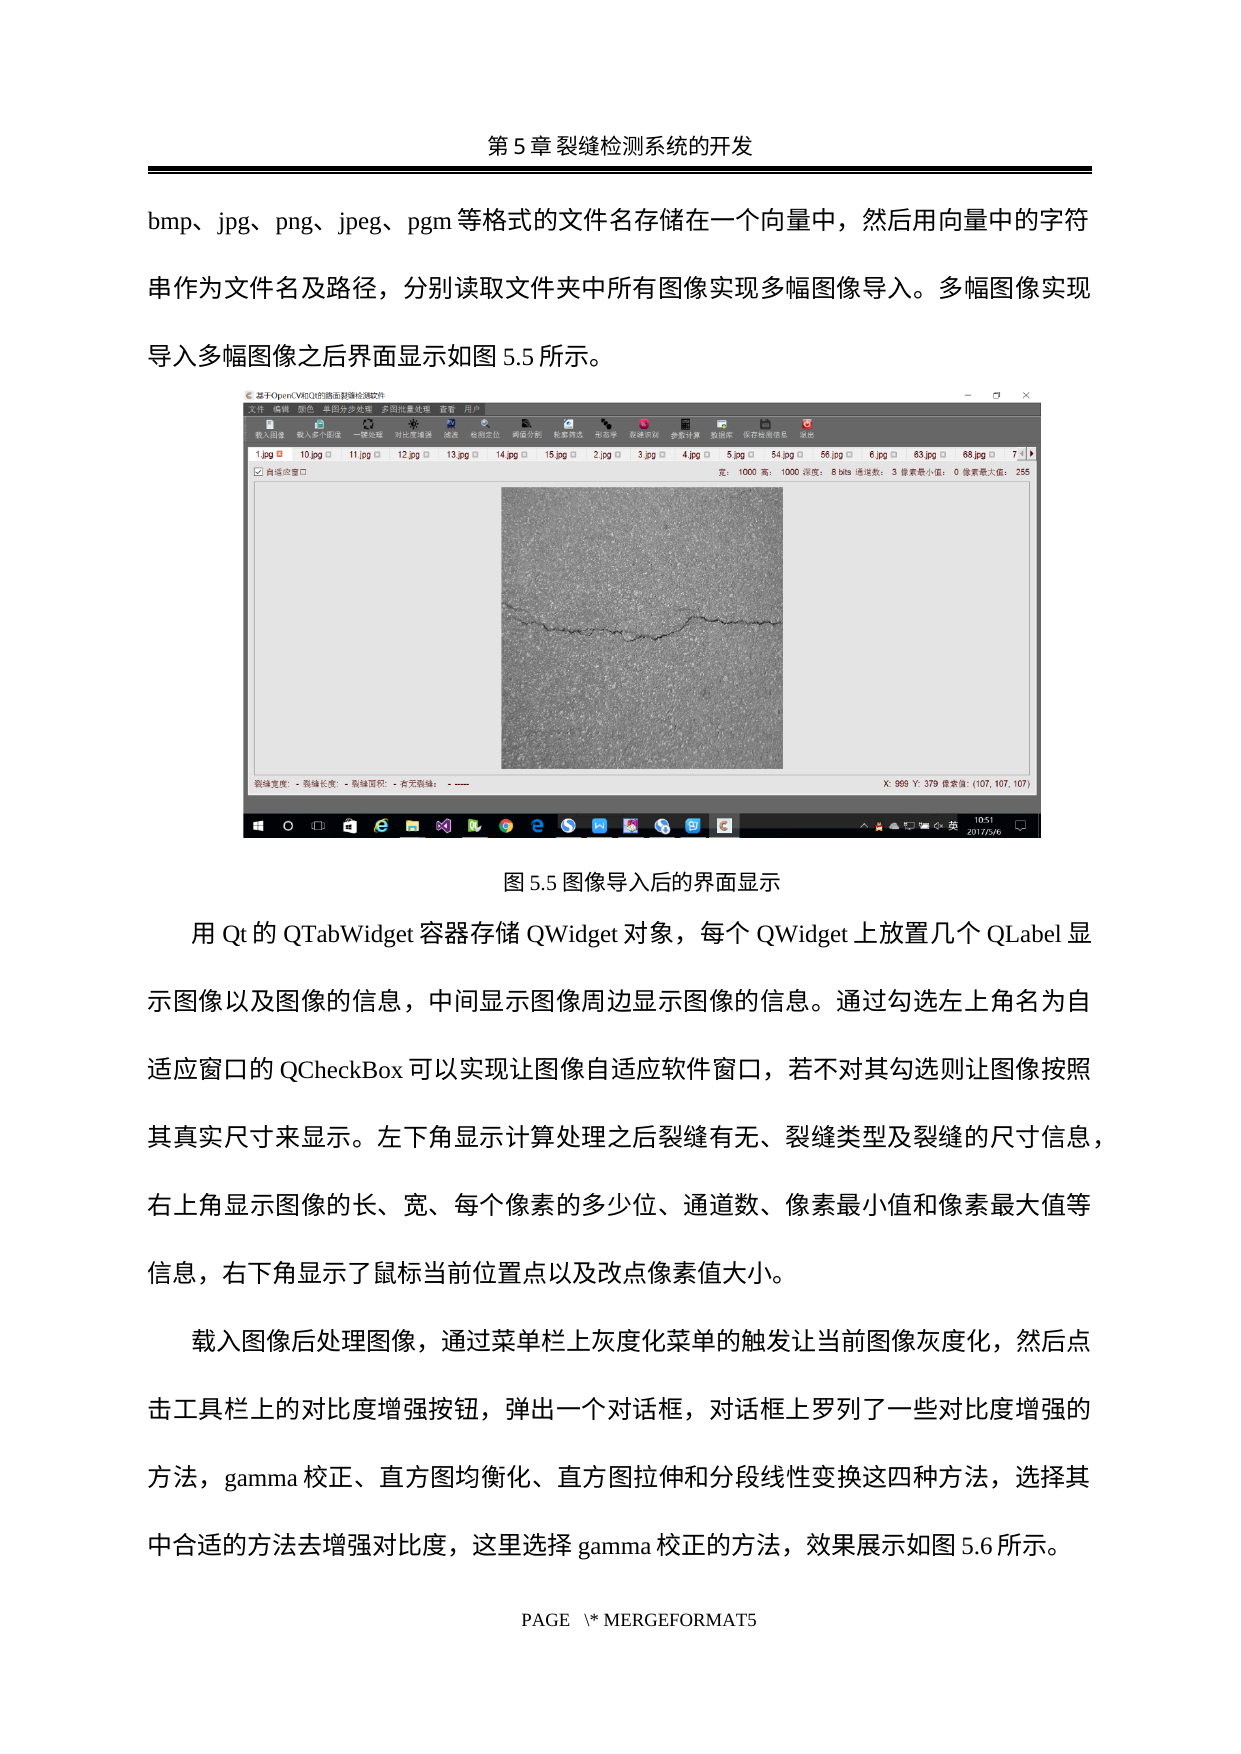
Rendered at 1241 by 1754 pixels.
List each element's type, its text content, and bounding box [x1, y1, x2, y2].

picture [243, 388, 1041, 838]
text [148, 185, 1092, 389]
text 图5.5 图像导入后的界面显示 [148, 864, 1092, 898]
text 用Qt的QTabWidget容器存储QWidget对象，每个QWidget上放置几个QLabel显示图像以及图像的信息，中间显示图像周边显示图像的信息。通过勾选左上角名为自适应窗口的QCheckBox可以实现让图像自适应软件窗口，若不对其勾选则让图像按照其真实尺寸来显示。左下角显示计算处理之后裂缝有无、裂缝类型及裂缝的尺寸信息，右上角显示图像的长、宽、每个像素的多少位、通道数、像素最小值和像素最大值等信息，右下角显示了鼠标当前位置点以及改点像素值大小。 [148, 898, 1092, 1306]
text 载入图像后处理图像，通过菜单栏上灰度化菜单的触发让当前图像灰度化，然后点击工具栏上的对比度增强按钮，弹出一个对话框，对话框上罗列了一些对比度增强的方法，gamma校正、直方图均衡化、直方图拉伸和分段线性变换这四种方法，选择其中合适的方法去增强对比度，这里选择gamma校正的方法，效果展示如图5.6所示。 [148, 1306, 1092, 1577]
